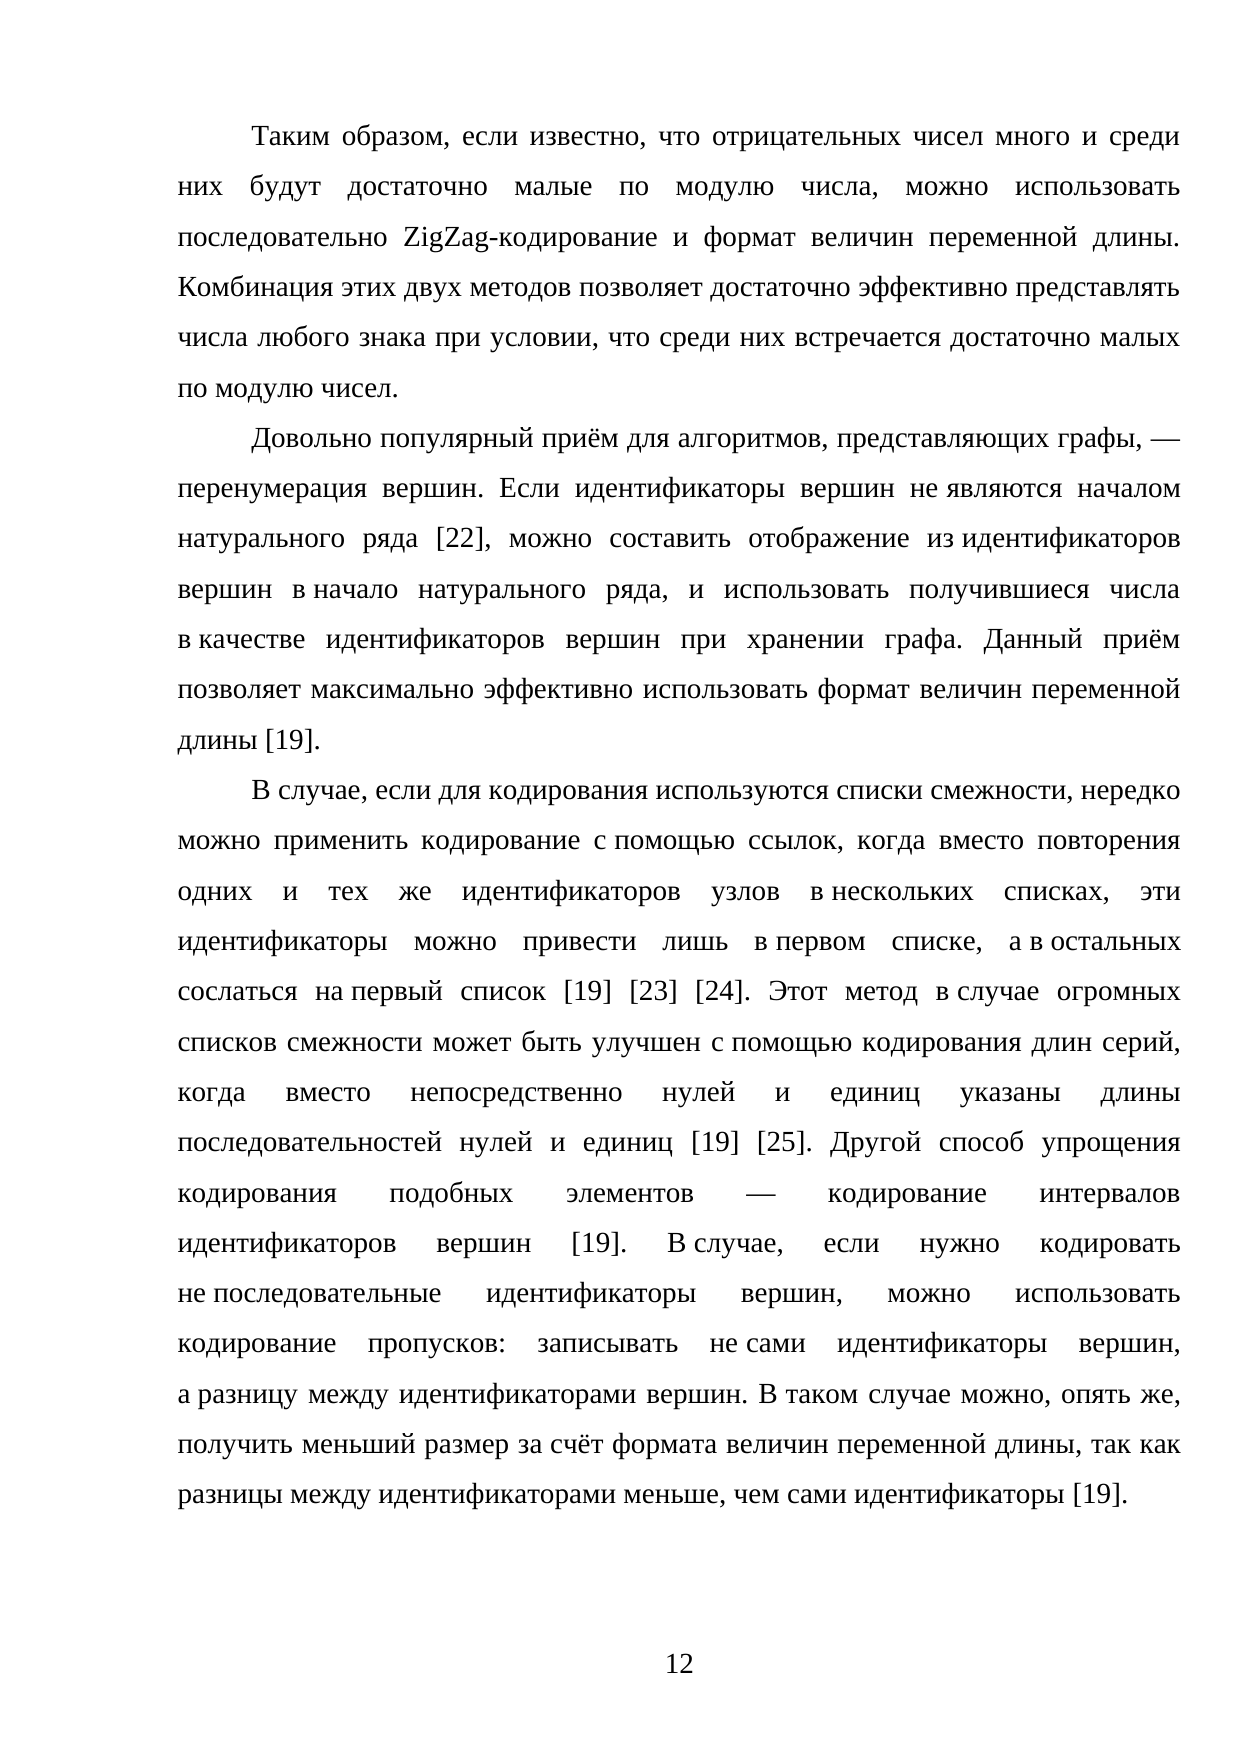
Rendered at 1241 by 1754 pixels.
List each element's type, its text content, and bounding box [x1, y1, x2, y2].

text В случае, если для кодирования используются списки смежности, нередко можно применить кодирование с помощью ссылок, когда вместо повторения одних и тех же идентификаторов узлов в нескольких списках, эти идентификаторы можно привести лишь в первом списке, а в остальных сослаться на первый список. Этот метод в случае огромных списков смежности может быть улучшен с помощью кодирования длин серий, когда вместо непосредственно нулей и единиц указаны длины последовательностей нулей и единиц. Другой способ упрощения кодирования подобных элементов — кодирование интервалов идентификаторов вершин. В случае, если нужно кодировать не последовательные идентификаторы вершин, можно использовать кодирование пропусков: записывать не сами идентификаторы вершин, а разницу между идентификаторами вершин. В таком случае можно, опять же, получить меньший размер за счёт формата величин переменной длины, так как разницы между идентификаторами меньше, чем сами идентификаторы. [177, 772, 1181, 1510]
text Довольно популярный приём для алгоритмов, представляющих графы, — перенумерация вершин. Если идентификаторы вершин не являются началом натурального ряда, можно составить отображение из идентификаторов вершин в начало натурального ряда, и использовать получившиеся числа в качестве идентификаторов вершин при хранении графа. Данный приём позволяет максимально эффективно использовать формат величин переменной длины. [177, 420, 1181, 755]
text Таким образом, если известно, что отрицательных чисел много и среди них будут достаточно малые по модулю числа, можно использовать последовательно ZigZag-кодирование и формат величин переменной длины. Комбинация этих двух методов позволяет достаточно эффективно представлять числа любого знака при условии, что среди них встречается достаточно малых по модулю чисел. [177, 118, 1181, 403]
